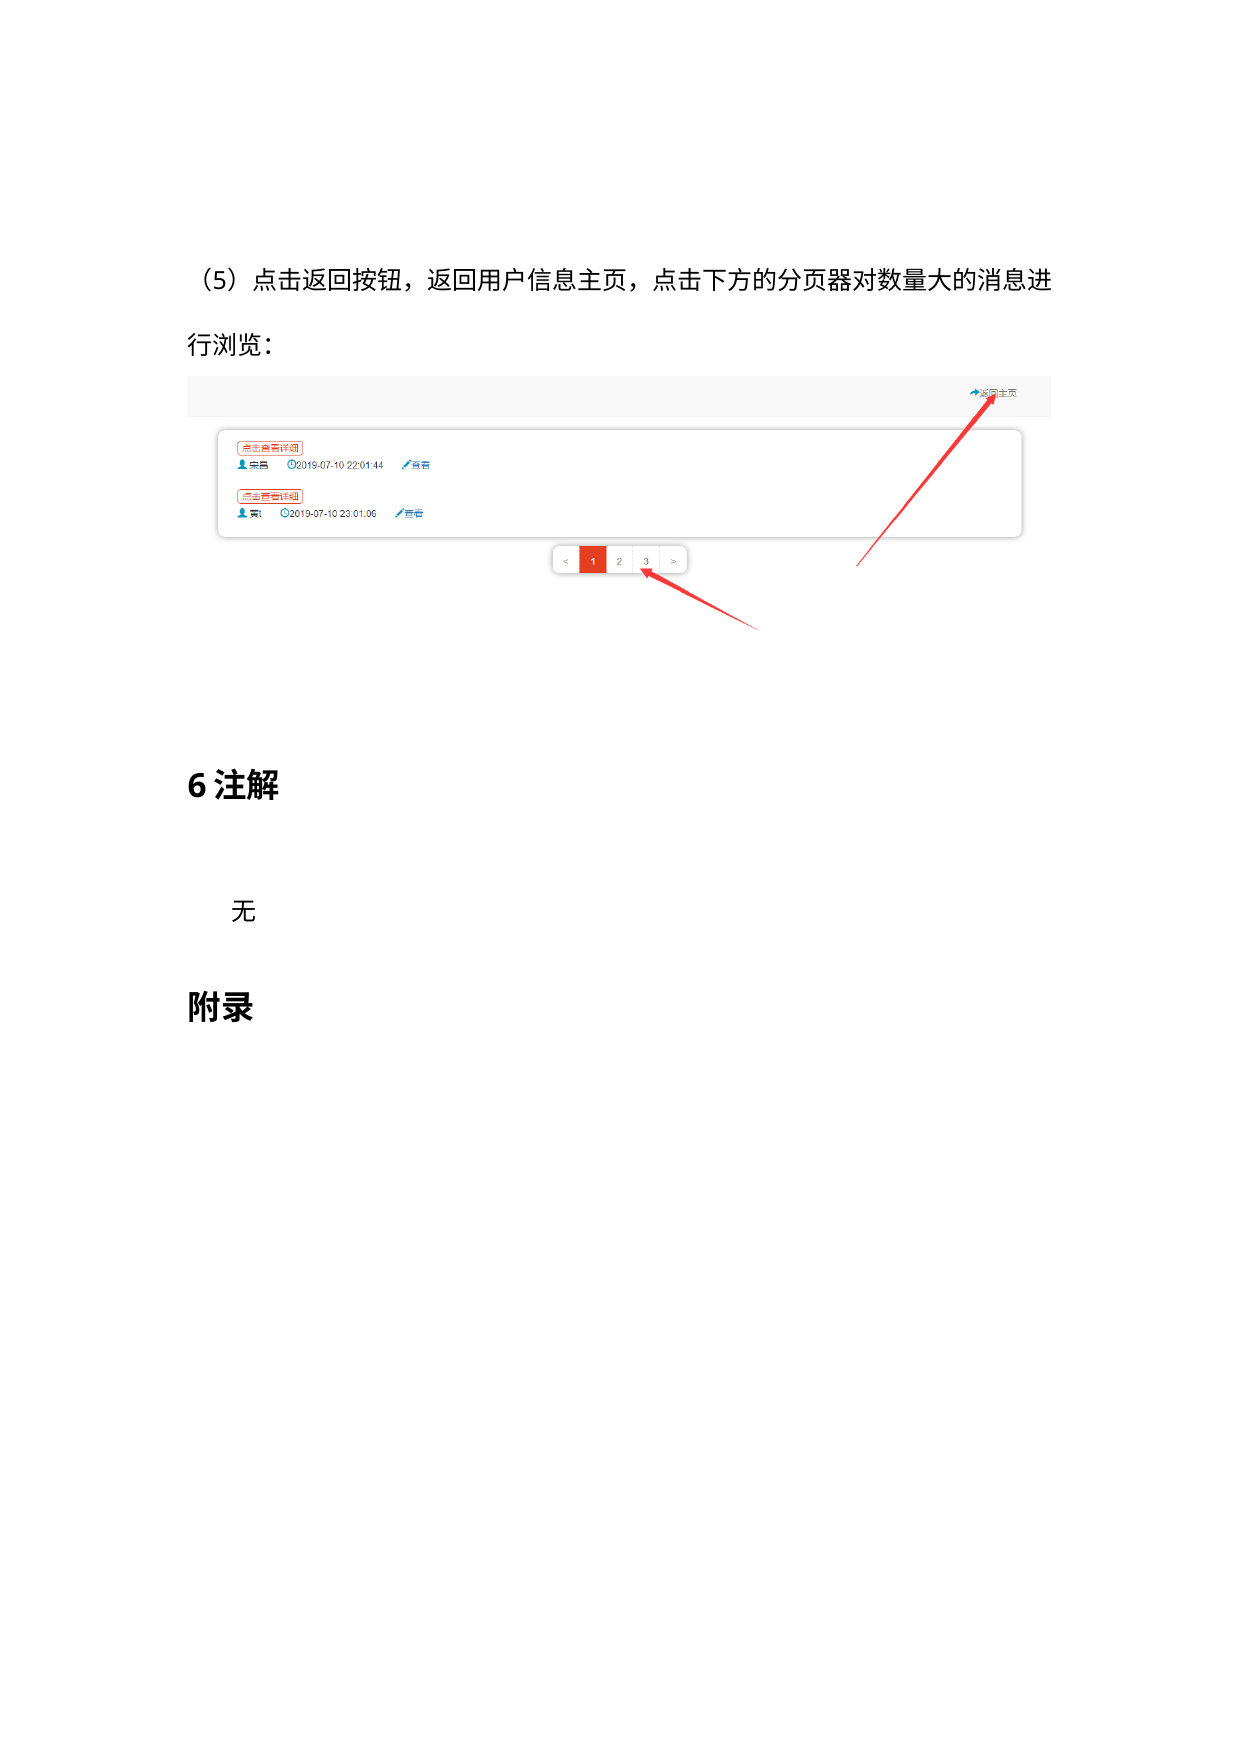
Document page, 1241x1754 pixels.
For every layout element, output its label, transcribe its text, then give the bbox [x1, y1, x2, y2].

picture [187, 376, 1052, 636]
list 点击返回按钮，返回用户信息主页，点击下方的分页器对数量大的消息进行浏览： [187, 246, 1053, 376]
text 无 [187, 877, 1053, 942]
subtitle 附录 [187, 972, 1053, 1037]
subtitle 6注解 [187, 750, 1053, 815]
